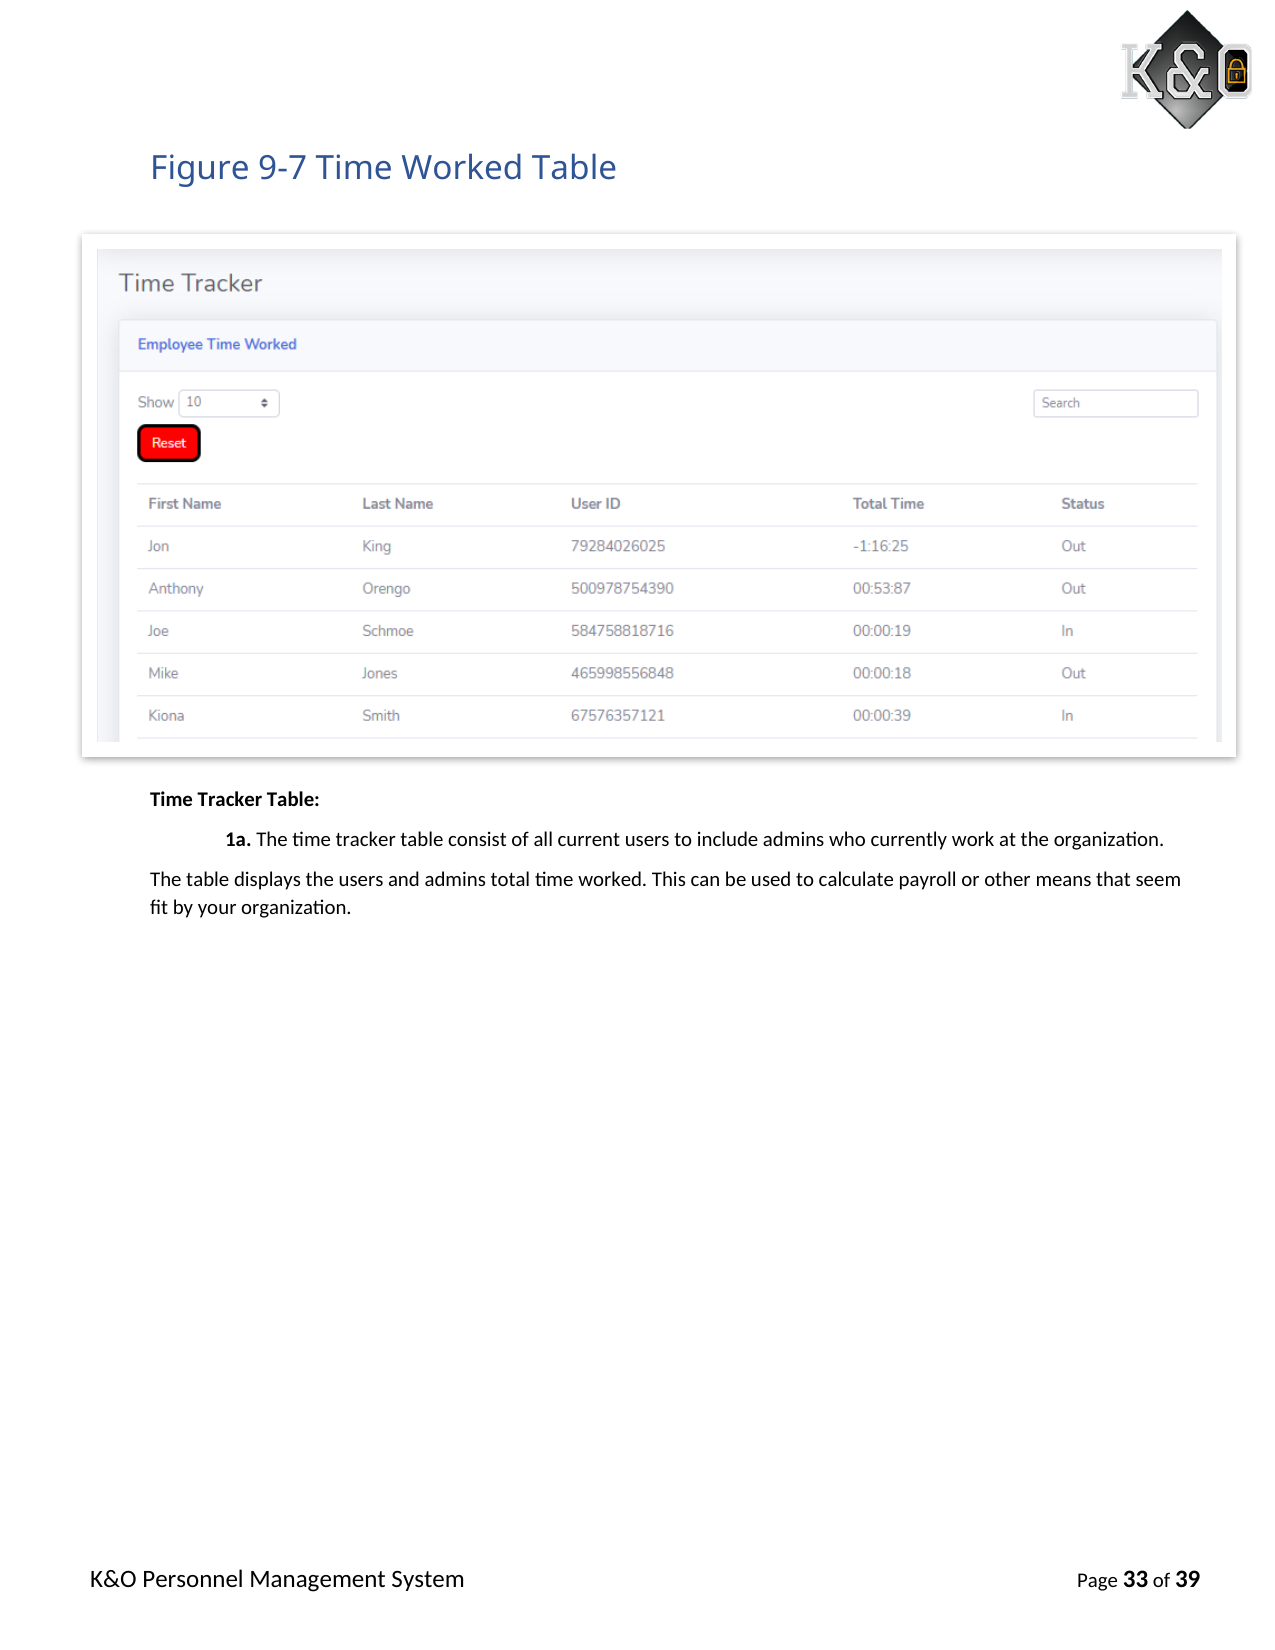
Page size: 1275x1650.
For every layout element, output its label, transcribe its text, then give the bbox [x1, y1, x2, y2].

subtitle Figure 9-7 Time Worked Table [75, 144, 1200, 189]
text The table displays the users and admins total time worked. This can be used to calculate payroll or other means that seem fit by your organization. [150, 867, 1200, 920]
text Time Tracker Table: [75, 786, 1200, 811]
text 1a. The time tracker table consist of all current users to include admins who currently work at the organization. [150, 826, 1200, 852]
picture [1120, 9, 1252, 128]
